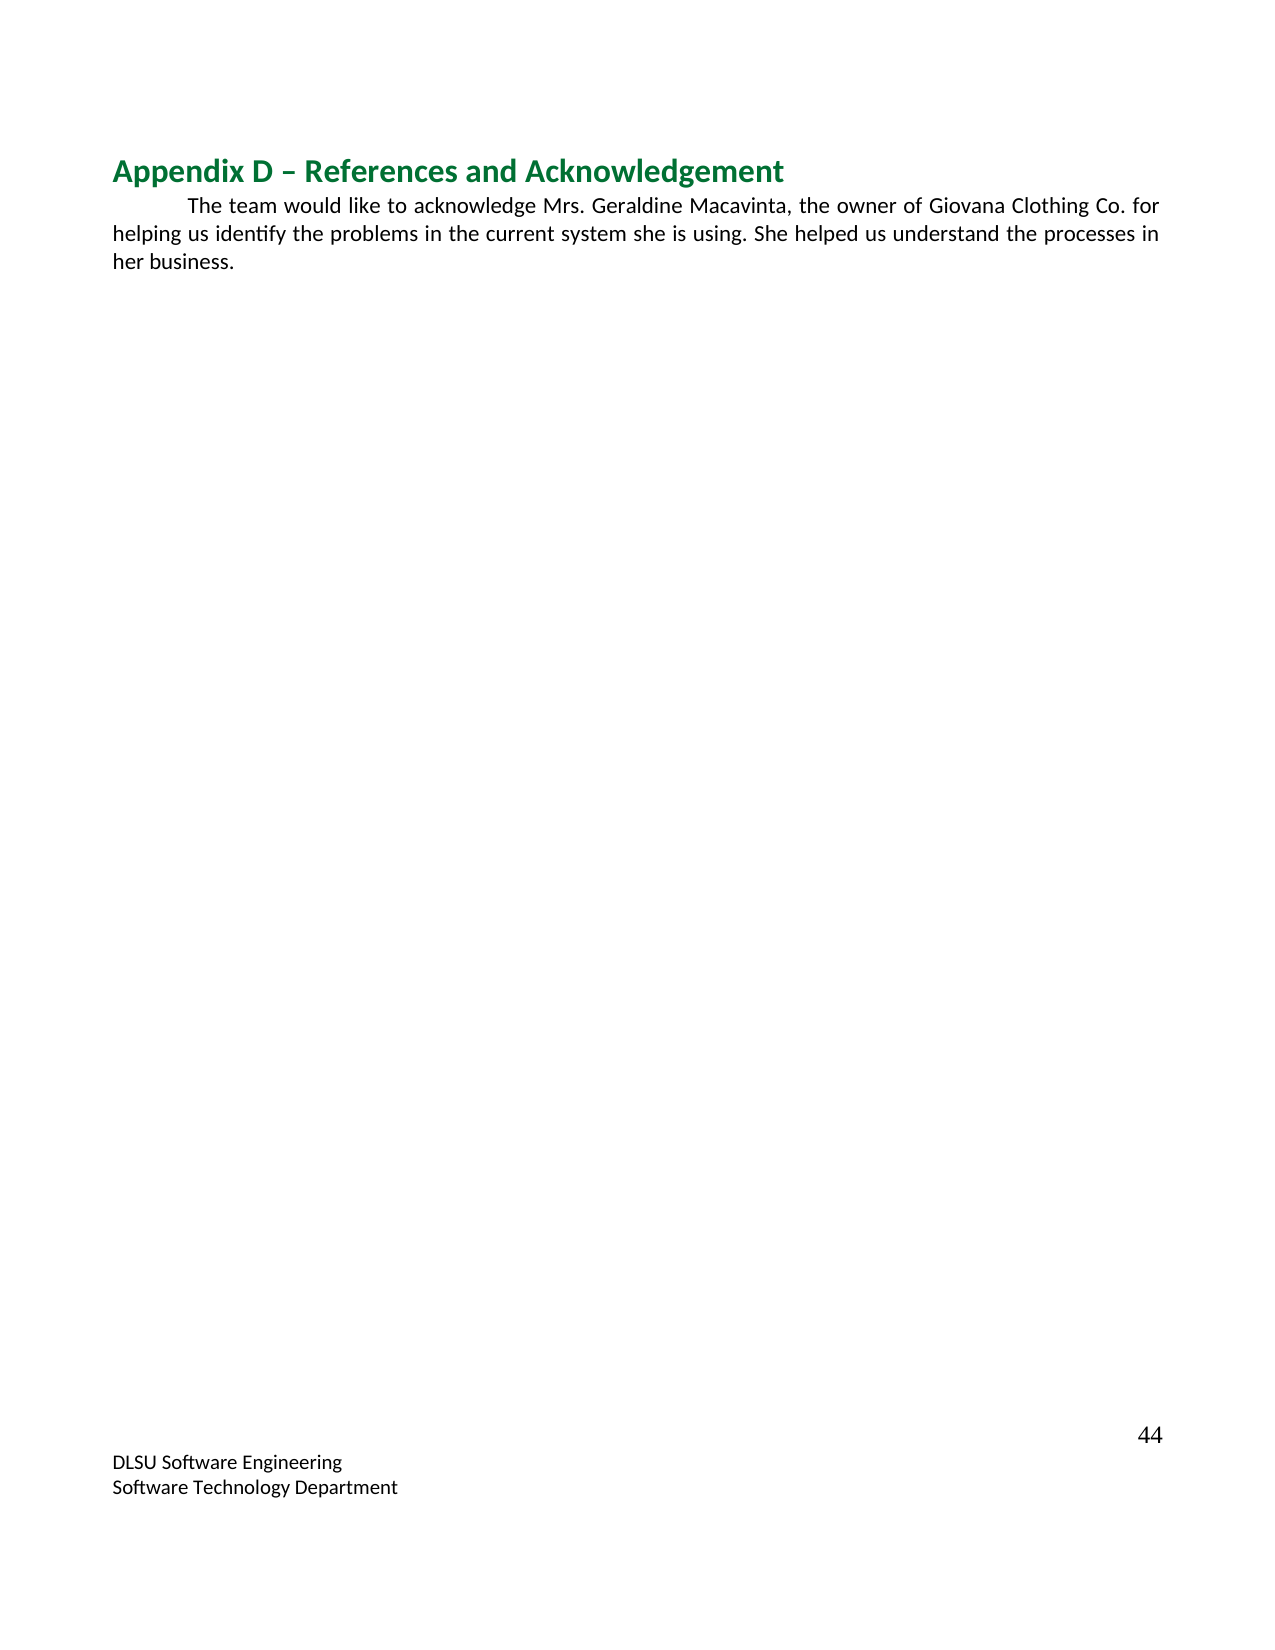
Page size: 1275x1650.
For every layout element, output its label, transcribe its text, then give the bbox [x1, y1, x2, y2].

text Appendix D – References and Acknowledgement [112, 150, 1162, 191]
text The team would like to acknowledge Mrs. Geraldine Macavinta, the owner of Giovana Clothing Co. for helping us identify the problems in the current system she is using. She helped us understand the processes in her business. [112, 191, 1162, 275]
